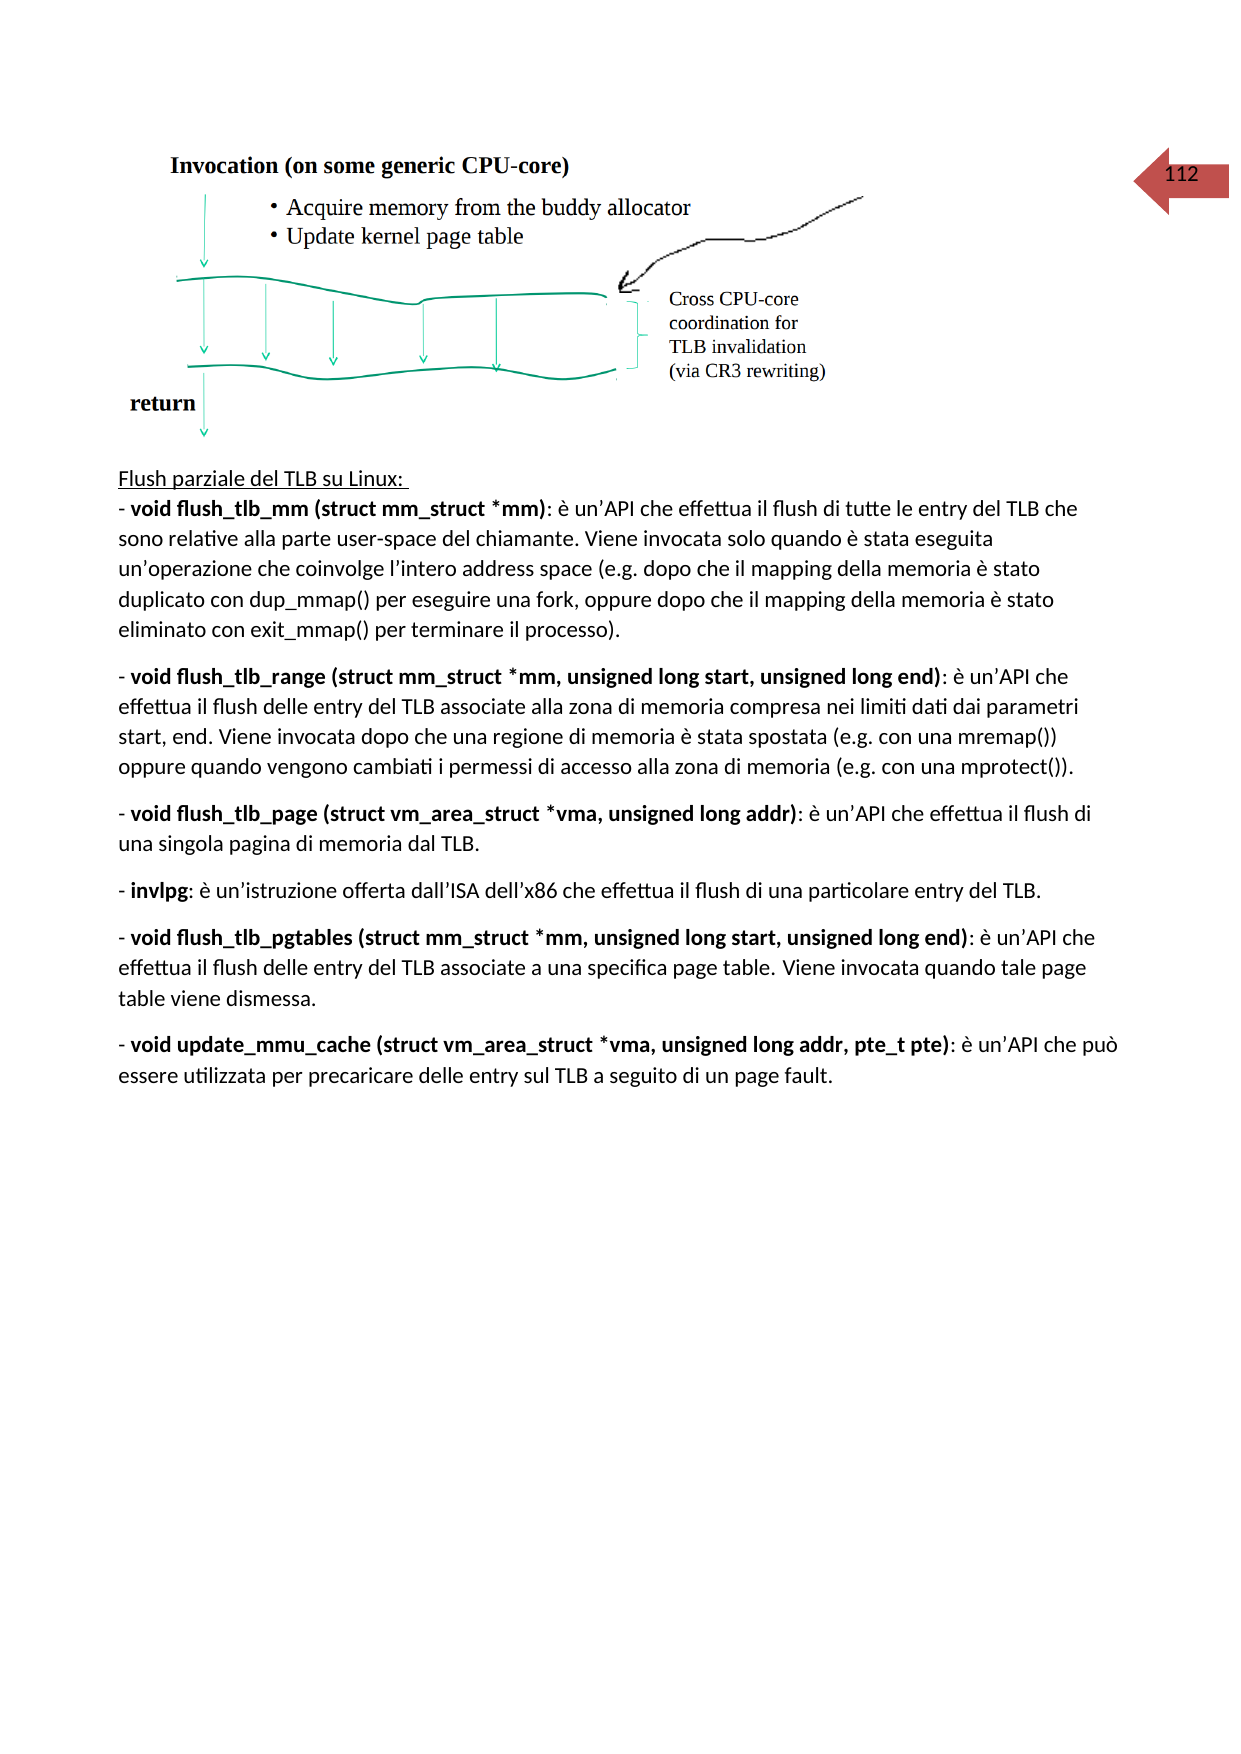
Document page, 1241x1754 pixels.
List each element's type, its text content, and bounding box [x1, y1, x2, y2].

picture [118, 147, 865, 446]
text - void flush_tlb_range (struct mm_struct *mm, unsigned long start, unsigned long end): è un’API che effettua il flush delle entry del TLB associate alla zona di memoria compresa nei limiti dati dai parametri start, end. Viene invocata dopo che una regione di memoria è stata spostata (e.g. con una mremap()) oppure quando vengono cambiati i permessi di accesso alla zona di memoria (e.g. con una mprotect()). [118, 662, 1122, 781]
text - invlpg: è un’istruzione offerta dall’ISA dell’x86 che effettua il flush di una particolare entry del TLB. [118, 876, 1122, 904]
text - void flush_tlb_page (struct vm_area_struct *vma, unsigned long addr): è un’API che effettua il flush di una singola pagina di memoria dal TLB. [118, 799, 1122, 858]
text Flush parziale del TLB su Linux: - void flush_tlb_mm (struct mm_struct *mm): è un’API che effettua il flush di tutte le entry del TLB che sono relative alla parte user-space del chiamante. Viene invocata solo quando è stata eseguita un’operazione che coinvolge l’intero address space (e.g. dopo che il mapping della memoria è stato duplicato con dup_mmap() per eseguire una fork, oppure dopo che il mapping della memoria è stato eliminato con exit_mmap() per terminare il processo). [118, 464, 1122, 643]
text - void flush_tlb_pgtables (struct mm_struct *mm, unsigned long start, unsigned long end): è un’API che effettua il flush delle entry del TLB associate a una specifica page table. Viene invocata quando tale page table viene dismessa. [118, 923, 1122, 1012]
text - void update_mmu_cache (struct vm_area_struct *vma, unsigned long addr, pte_t pte): è un’API che può essere utilizzata per precaricare delle entry sul TLB a seguito di un page fault. [118, 1031, 1122, 1089]
